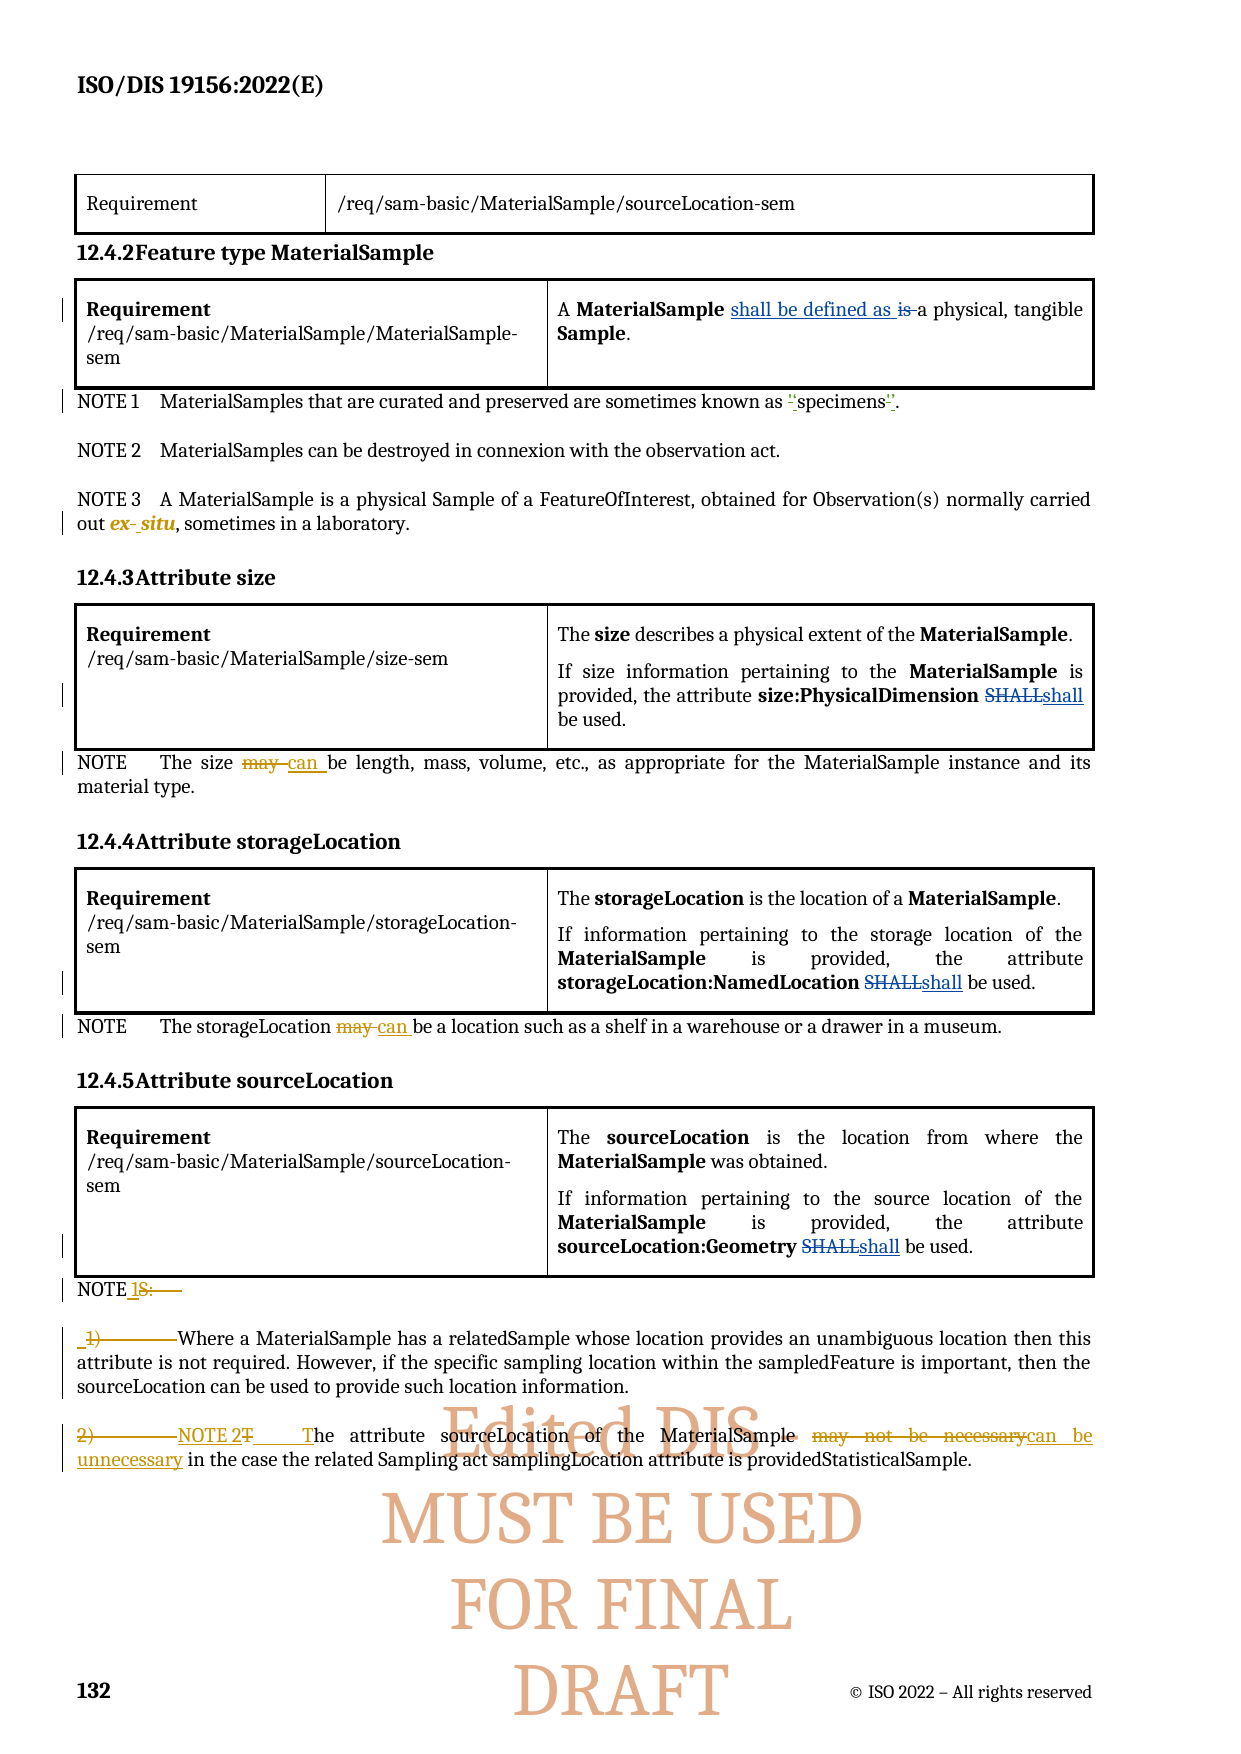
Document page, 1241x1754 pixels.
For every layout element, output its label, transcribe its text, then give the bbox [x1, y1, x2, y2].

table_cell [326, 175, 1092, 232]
text NOTE The storageLocation be a location such as a shelf in a warehouse or a drawer in a museum. [77, 1015, 1092, 1038]
text NOTE 1 MaterialSamples that are curated and preserved are sometimes known as specimens. [77, 390, 1092, 413]
subtitle Attribute sourceLocation [77, 1070, 1092, 1094]
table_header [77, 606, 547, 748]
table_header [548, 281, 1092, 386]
text NOTE 2 MaterialSamples can be destroyed in connexion with the observation act. [77, 438, 1092, 462]
subtitle Feature type MaterialSample [77, 242, 1092, 266]
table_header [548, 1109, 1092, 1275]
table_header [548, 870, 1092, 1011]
text NOTE The size be length, mass, volume, etc., as appropriate for the MaterialSample instance and its material type. [77, 751, 1092, 799]
text NOTE [77, 1278, 1092, 1302]
text Where a MaterialSample has a relatedSample whose location provides an unambiguous location then this attribute is not required. However, if the specific sampling location within the sampledFeature is important, then the sourceLocation can be used to provide such location information. [77, 1327, 1092, 1399]
text he attribute sourceLocation of the MaterialSample in the case the related Sampling act samplingLocation attribute is providedStatisticalSample. [77, 1424, 1092, 1472]
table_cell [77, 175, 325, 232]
text NOTE 3 A MaterialSample is a physical Sample of a FeatureOfInterest, obtained for Observation(s) normally carried out exsitu, sometimes in a laboratory. [77, 487, 1092, 535]
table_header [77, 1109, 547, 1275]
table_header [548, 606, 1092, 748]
subtitle Attribute size [77, 567, 1092, 591]
subtitle Attribute storageLocation [77, 830, 1092, 854]
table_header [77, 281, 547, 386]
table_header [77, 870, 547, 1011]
